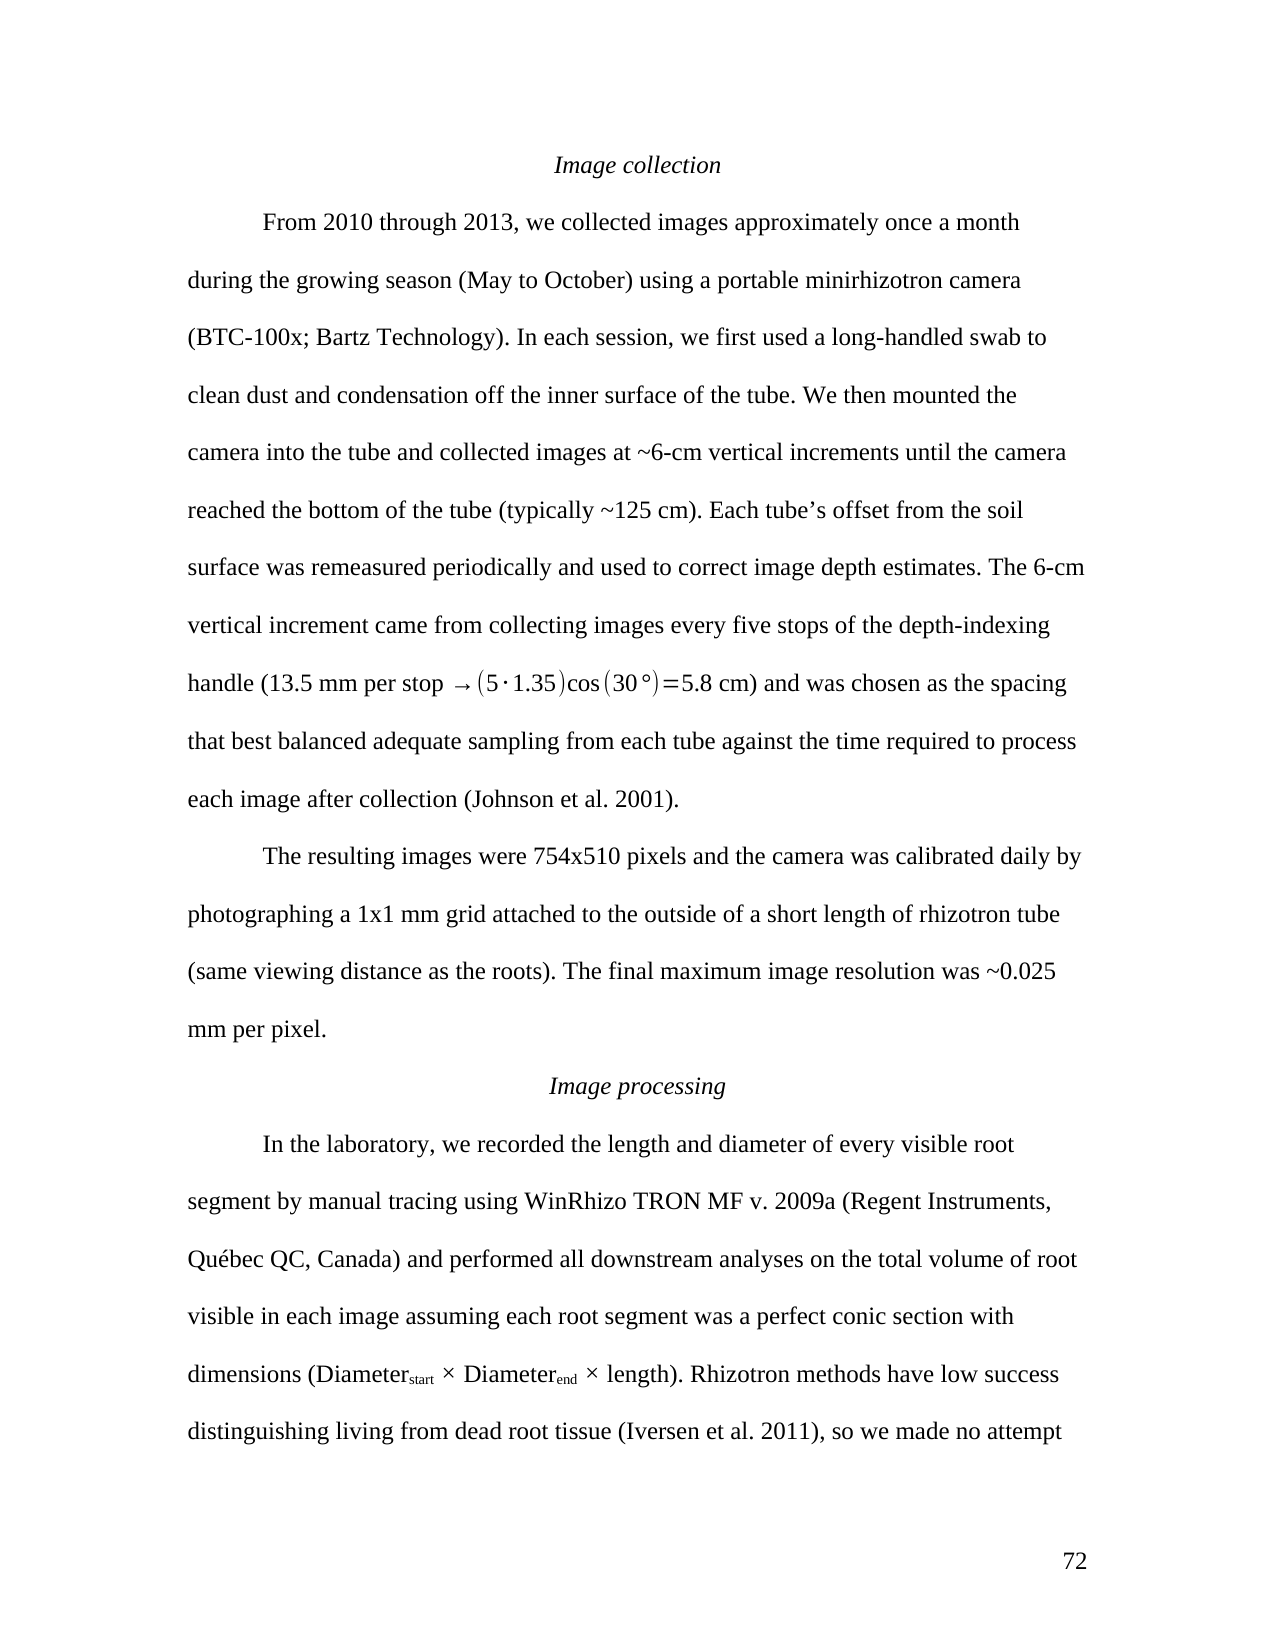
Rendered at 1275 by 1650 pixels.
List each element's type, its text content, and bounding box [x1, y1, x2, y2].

text The resulting images were 754x510 pixels and the camera was calibrated daily by photographing a 1x1 mm grid attached to the outside of a short length of rhizotron tube (same viewing distance as the roots). The final maximum image resolution was ~0.025 mm per pixel. [187, 841, 1087, 1042]
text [187, 1129, 1087, 1445]
subtitle Image processing [187, 1071, 1087, 1100]
text From 2010 through 2013, we collected images approximately once a month during the growing season (May to October) using a portable minirhizotron camera (BTC-100x; Bartz Technology). In each session, we first used a long-handled swab to clean dust and condensation off the inner surface of the tube. We then mounted the camera into the tube and collected images at ~6-cm vertical increments until the camera reached the bottom of the tube (typically ~125 cm). Each tube’s offset from the soil surface was remeasured periodically and used to correct image depth estimates. The 6-cm vertical increment came from collecting images every five stops of the depth-indexing handle (13.5 mm per stop cm) and was chosen as the spacing that best balanced adequate sampling from each tube against the time required to process each image after collection (Johnson et al. 2001). [187, 207, 1087, 812]
subtitle Image collection [187, 150, 1087, 179]
